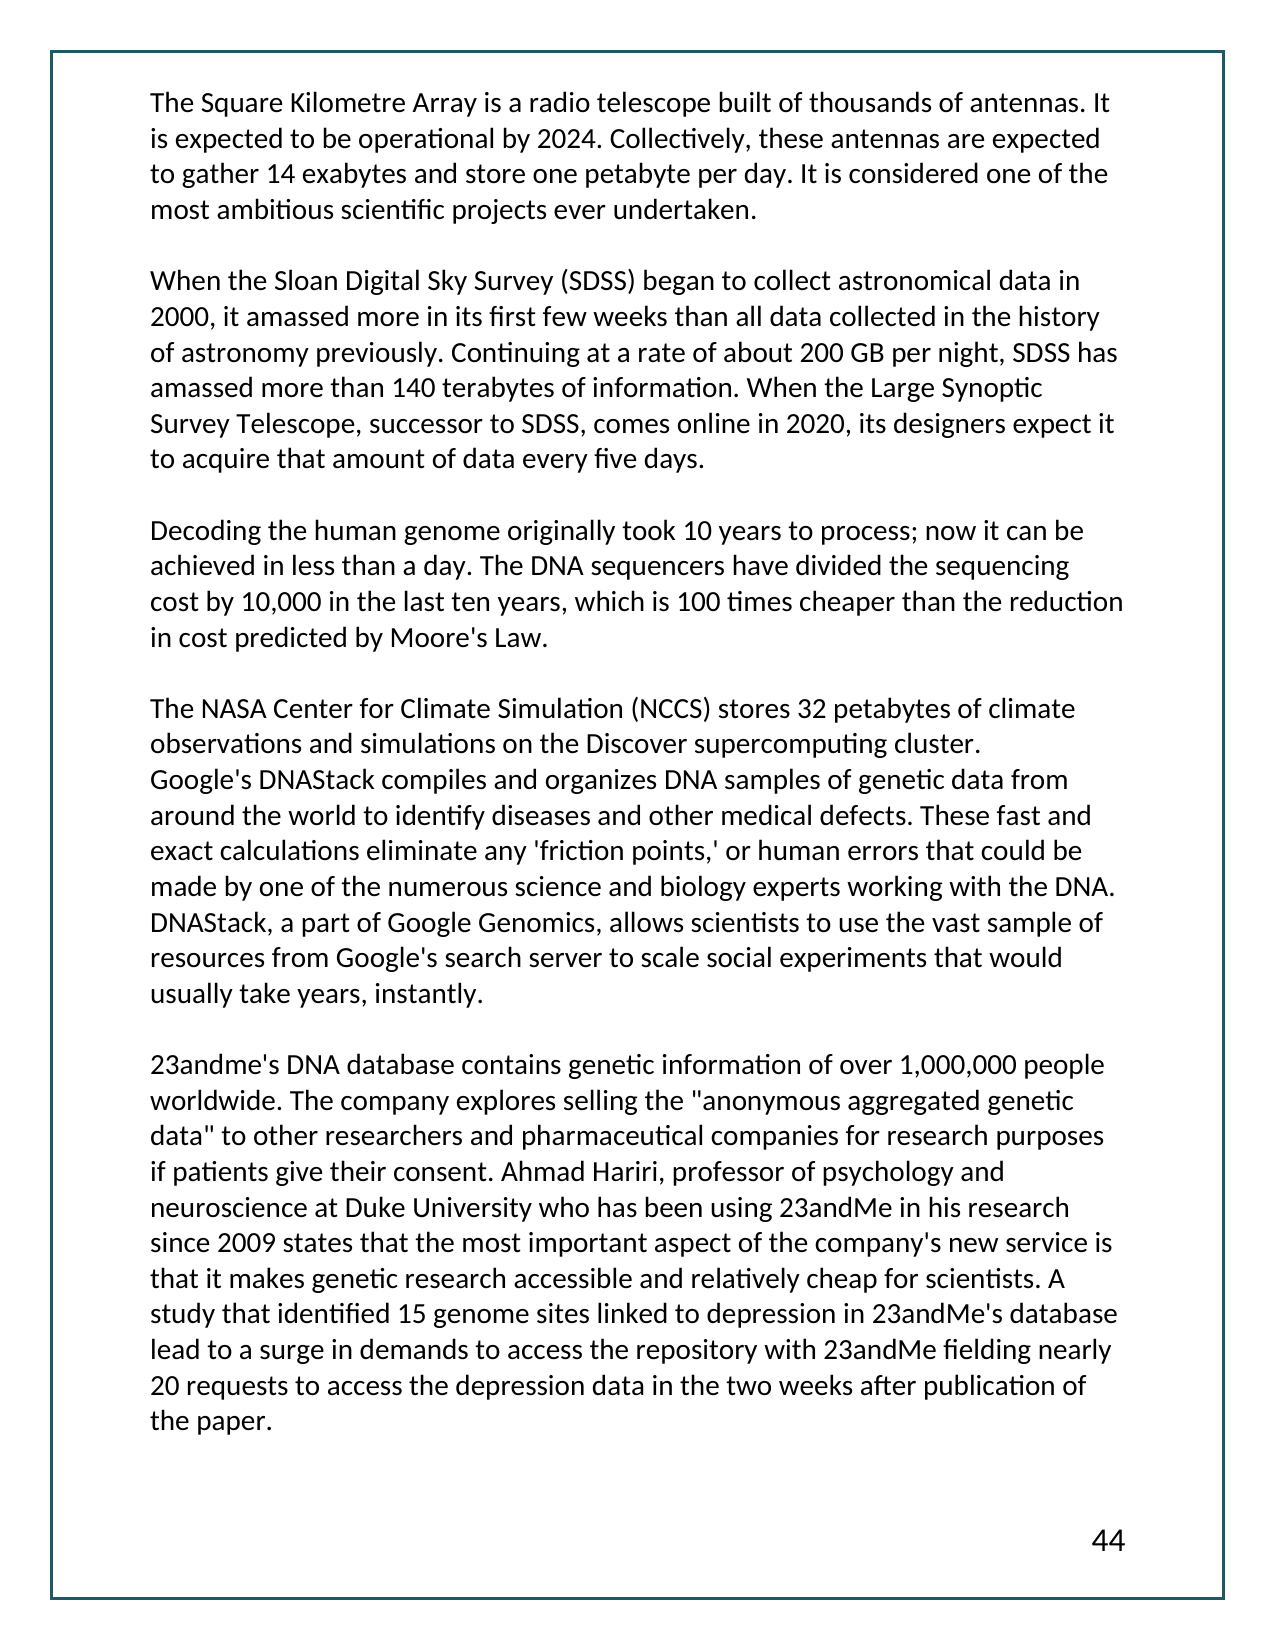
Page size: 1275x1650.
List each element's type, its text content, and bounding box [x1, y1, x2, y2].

text The NASA Center for Climate Simulation (NCCS) stores 32 petabytes of climate observations and simulations on the Discover supercomputing cluster. [150, 690, 1125, 761]
text The Square Kilometre Array is a radio telescope built of thousands of antennas. It is expected to be operational by 2024. Collectively, these antennas are expected to gather 14 exabytes and store one petabyte per day. It is considered one of the most ambitious scientific projects ever undertaken. [150, 84, 1125, 227]
text Google's DNAStack compiles and organizes DNA samples of genetic data from around the world to identify diseases and other medical defects. These fast and exact calculations eliminate any 'friction points,' or human errors that could be made by one of the numerous science and biology experts working with the DNA. DNAStack, a part of Google Genomics, allows scientists to use the vast sample of resources from Google's search server to scale social experiments that would usually take years, instantly. [150, 761, 1125, 1011]
text When the Sloan Digital Sky Survey (SDSS) began to collect astronomical data in 2000, it amassed more in its first few weeks than all data collected in the history of astronomy previously. Continuing at a rate of about 200 GB per night, SDSS has amassed more than 140 terabytes of information. When the Large Synoptic Survey Telescope, successor to SDSS, comes online in 2020, its designers expect it to acquire that amount of data every five days. [150, 262, 1125, 476]
text Decoding the human genome originally took 10 years to process; now it can be achieved in less than a day. The DNA sequencers have divided the sequencing cost by 10,000 in the last ten years, which is 100 times cheaper than the reduction in cost predicted by Moore's Law. [150, 512, 1125, 654]
text 23andme's DNA database contains genetic information of over 1,000,000 people worldwide. The company explores selling the "anonymous aggregated genetic data" to other researchers and pharmaceutical companies for research purposes if patients give their consent. Ahmad Hariri, professor of psychology and neuroscience at Duke University who has been using 23andMe in his research since 2009 states that the most important aspect of the company's new service is that it makes genetic research accessible and relatively cheap for scientists. A study that identified 15 genome sites linked to depression in 23andMe's database lead to a surge in demands to access the repository with 23andMe fielding nearly 20 requests to access the depression data in the two weeks after publication of the paper. [150, 1046, 1125, 1438]
